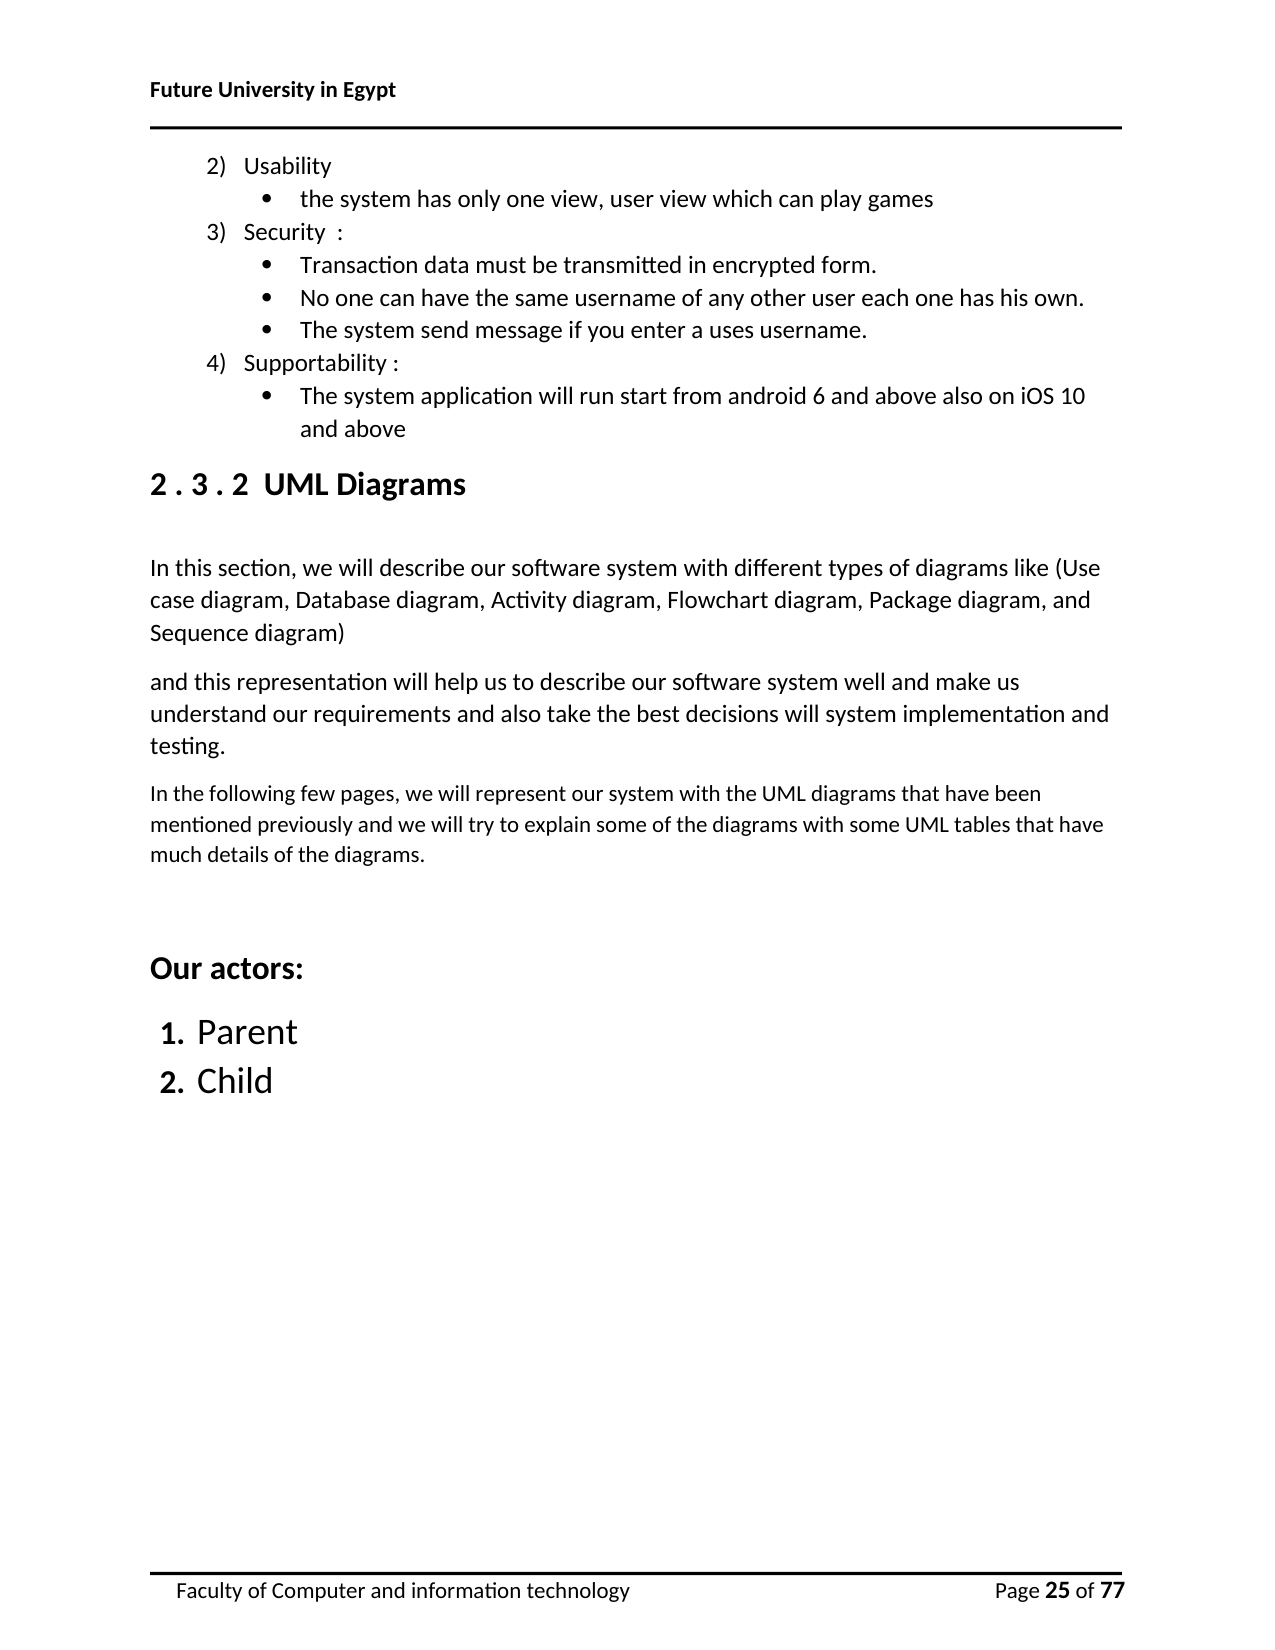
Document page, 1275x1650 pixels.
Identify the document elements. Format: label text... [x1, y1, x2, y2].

list Usability [206, 150, 1125, 181]
list The system send message if you enter a uses username. [262, 314, 1125, 345]
subtitle 2 . 3 . 2 UML Diagrams [150, 463, 1125, 504]
list Child [159, 1057, 1125, 1103]
text In this section, we will describe our software system with different types of diagrams like (Use case diagram, Database diagram, Activity diagram, Flowchart diagram, Package diagram, and Sequence diagram) [150, 552, 1125, 647]
list No one can have the same username of any other user each one has his own. [262, 282, 1125, 312]
text and this representation will help us to describe our software system well and make us understand our requirements and also take the best decisions will system implementation and testing. [150, 666, 1125, 761]
list Transaction data must be transmitted in encrypted form. [262, 249, 1125, 279]
list Supportability : [206, 347, 1125, 378]
list Parent [159, 1008, 1125, 1054]
text In the following few pages, we will represent our system with the UML diagrams that have been mentioned previously and we will try to explain some of the diagrams with some UML tables that have much details of the diagrams. [150, 779, 1125, 868]
list The system application will run start from android 6 and above also on iOS 10 and above [262, 380, 1125, 444]
text Our actors: [150, 947, 1125, 988]
list Security : [206, 216, 1125, 246]
list the system has only one view, user view which can play games [262, 183, 1125, 213]
